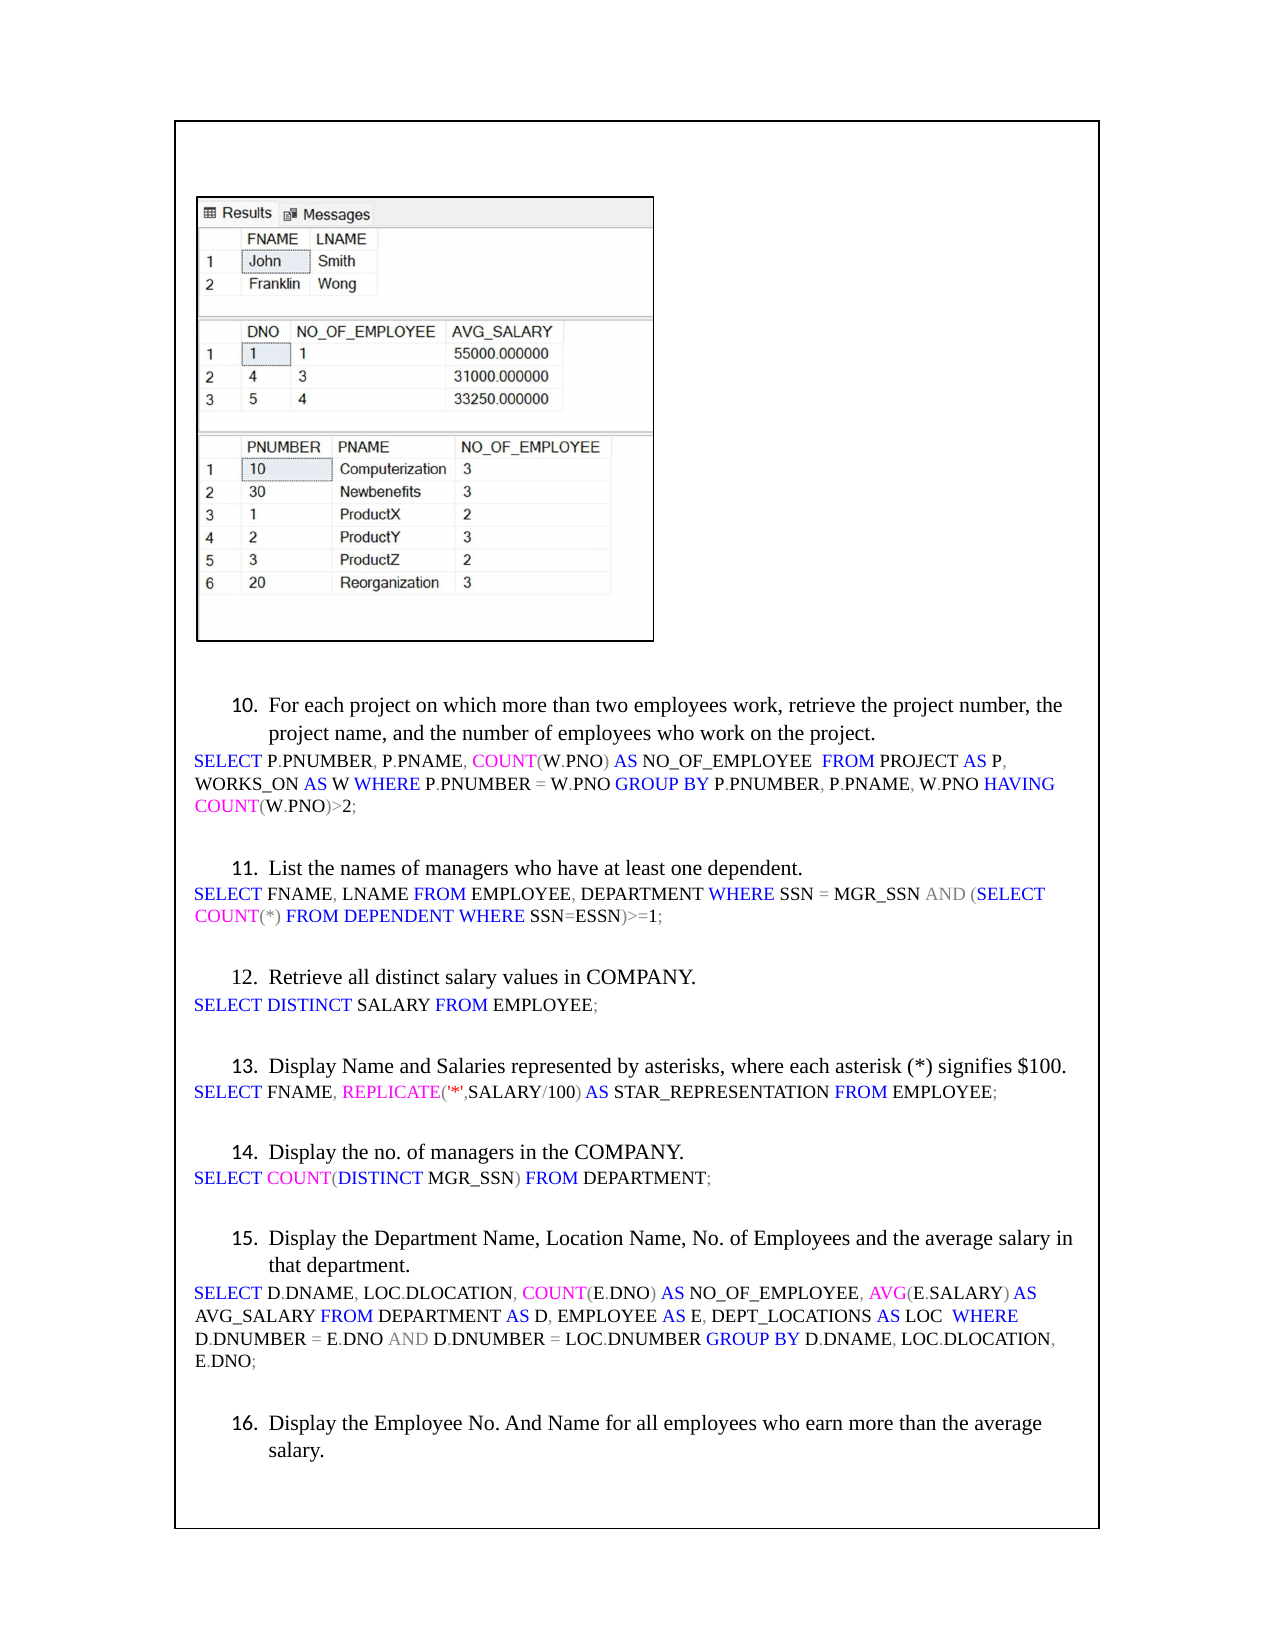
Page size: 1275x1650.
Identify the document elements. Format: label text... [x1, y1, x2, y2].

list Display Name and Salaries represented by asterisks, where each asterisk (*) signifies $100. [231, 1053, 1080, 1079]
text SELECT D.DNAME, LOC.DLOCATION, COUNT(E.DNO) AS NO_OF_EMPLOYEE, AVG(E.SALARY) AS AVG_SALARY FROM DEPARTMENT AS D, EMPLOYEE AS E, DEPT_LOCATIONS AS LOC WHERE D.DNUMBER = E.DNO AND D.DNUMBER = LOC.DNUMBER GROUP BY D.DNAME, LOC.DLOCATION, E.DNO; [193, 1282, 1081, 1372]
subtitle SELECT COUNT(DISTINCT MGR_SSN) FROM DEPARTMENT; [193, 1167, 1081, 1188]
subtitle SELECT FNAME, LNAME FROM EMPLOYEE, DEPARTMENT WHERE SSN = MGR_SSN AND (SELECT COUNT(*) FROM DEPENDENT WHERE SSN=ESSN)>=1; [193, 882, 1081, 927]
list Display the Employee No. And Name for all employees who earn more than the average salary. [231, 1409, 1080, 1463]
list Display the no. of managers in the COMPANY. [231, 1138, 1080, 1165]
list Retrieve all distinct salary values in COMPANY. [231, 964, 1080, 989]
text SELECT P.PNUMBER, P.PNAME, COUNT(W.PNO) AS NO_OF_EMPLOYEE FROM PROJECT AS P, WORKS_ON AS W WHERE P.PNUMBER = W.PNO GROUP BY P.PNUMBER, P.PNAME, W.PNO HAVING COUNT(W.PNO)>2; [193, 750, 1081, 817]
list Display the Department Name, Location Name, No. of Employees and the average salary in that department. [231, 1224, 1080, 1278]
list For each project on which more than two employees work, retrieve the project number, the project name, and the number of employees who work on the project. [231, 691, 1080, 745]
picture [198, 198, 653, 640]
text SELECT DISTINCT SALARY FROM EMPLOYEE; [193, 994, 1081, 1015]
list List the names of managers who have at least one dependent. [231, 854, 1080, 880]
text SELECT FNAME, REPLICATE('*',SALARY/100) AS STAR_REPRESENTATION FROM EMPLOYEE; [193, 1081, 1081, 1103]
